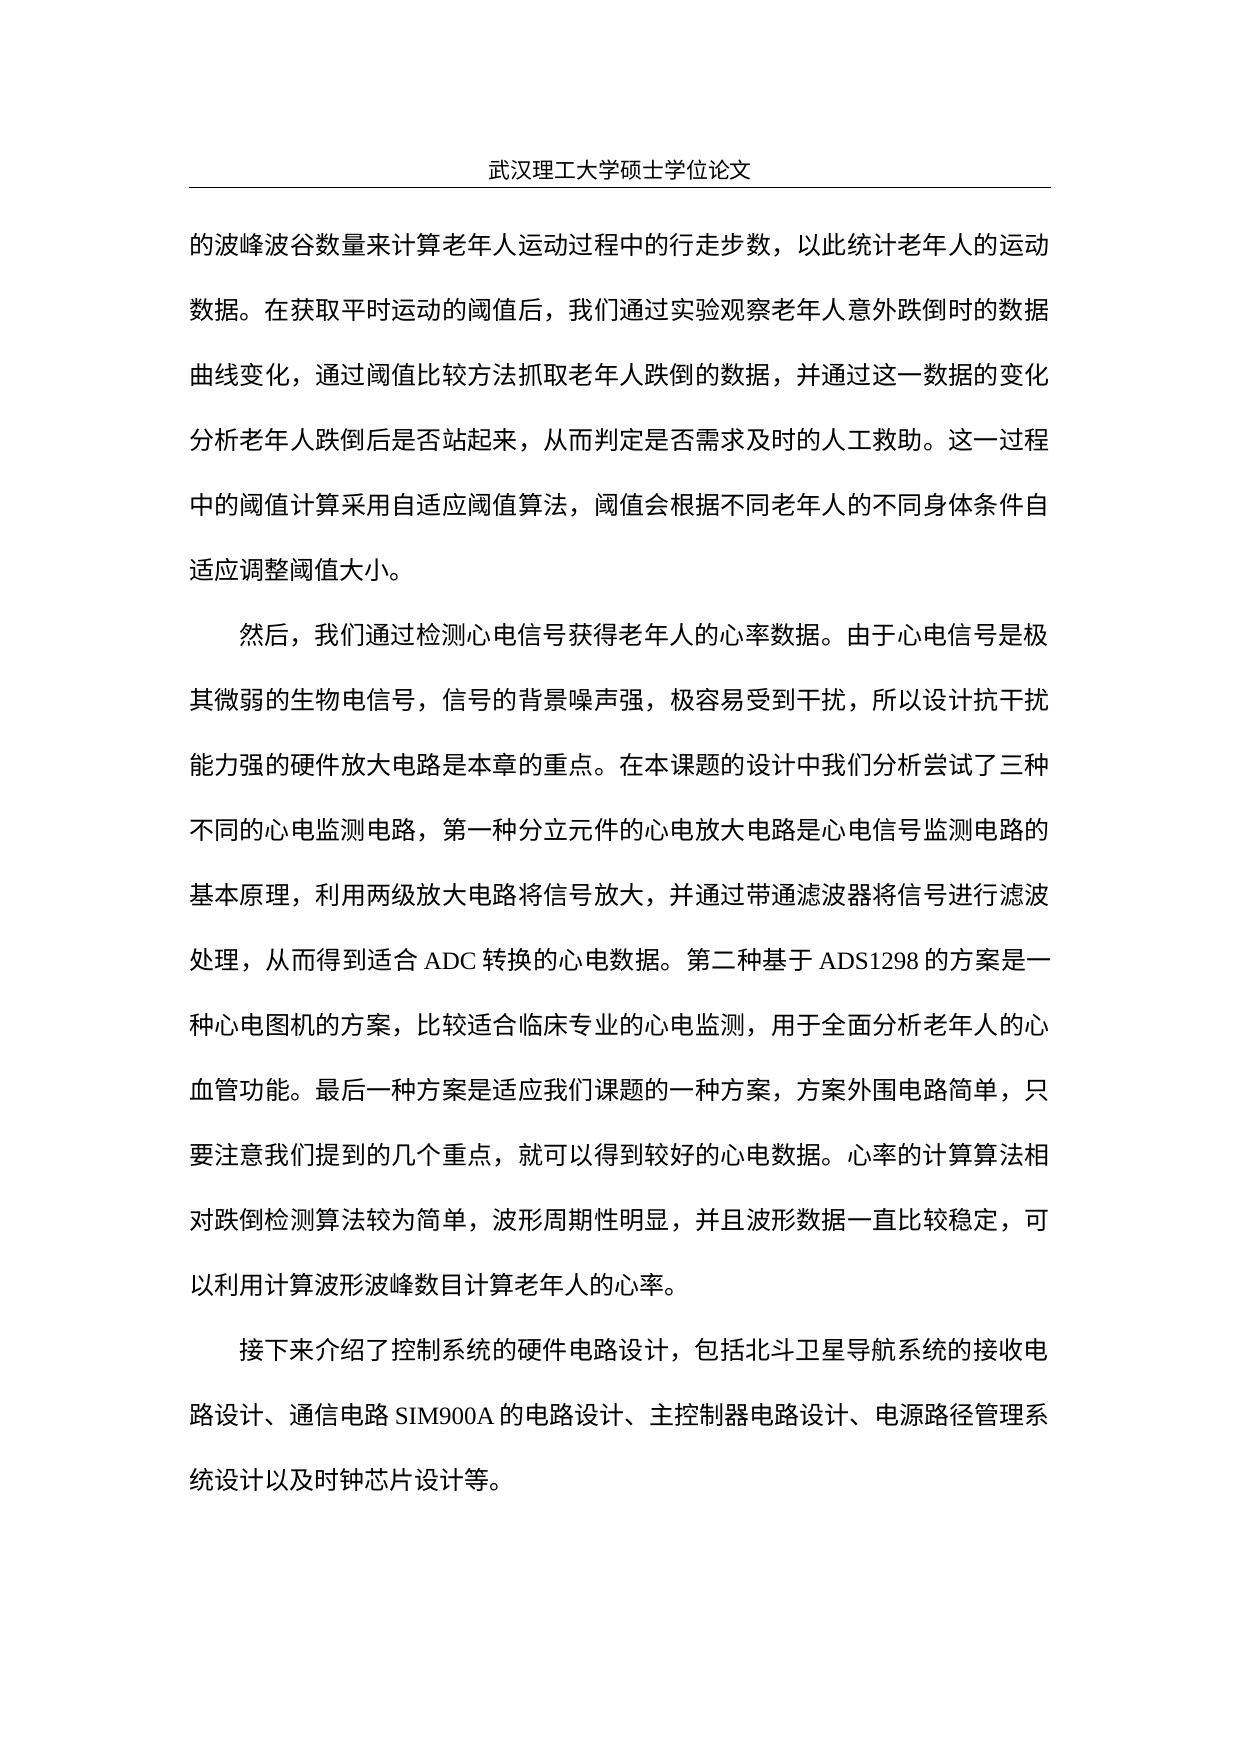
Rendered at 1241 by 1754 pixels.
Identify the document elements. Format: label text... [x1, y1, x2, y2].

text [189, 211, 1051, 601]
text 接下来介绍了控制系统的硬件电路设计，包括北斗卫星导航系统的接收电路设计、通信电路SIM900A的电路设计、主控制器电路设计、电源路径管理系统设计以及时钟芯片设计等。 [189, 1316, 1051, 1511]
text 然后，我们通过检测心电信号获得老年人的心率数据。由于心电信号是极其微弱的生物电信号，信号的背景噪声强，极容易受到干扰，所以设计抗干扰能力强的硬件放大电路是本章的重点。在本课题的设计中我们分析尝试了三种不同的心电监测电路，第一种分立元件的心电放大电路是心电信号监测电路的基本原理，利用两级放大电路将信号放大，并通过带通滤波器将信号进行滤波处理，从而得到适合ADC转换的心电数据。第二种基于ADS1298的方案是一种心电图机的方案，比较适合临床专业的心电监测，用于全面分析老年人的心血管功能。最后一种方案是适应我们课题的一种方案，方案外围电路简单，只要注意我们提到的几个重点，就可以得到较好的心电数据。心率的计算算法相对跌倒检测算法较为简单，波形周期性明显，并且波形数据一直比较稳定，可以利用计算波形波峰数目计算老年人的心率。 [189, 601, 1051, 1316]
